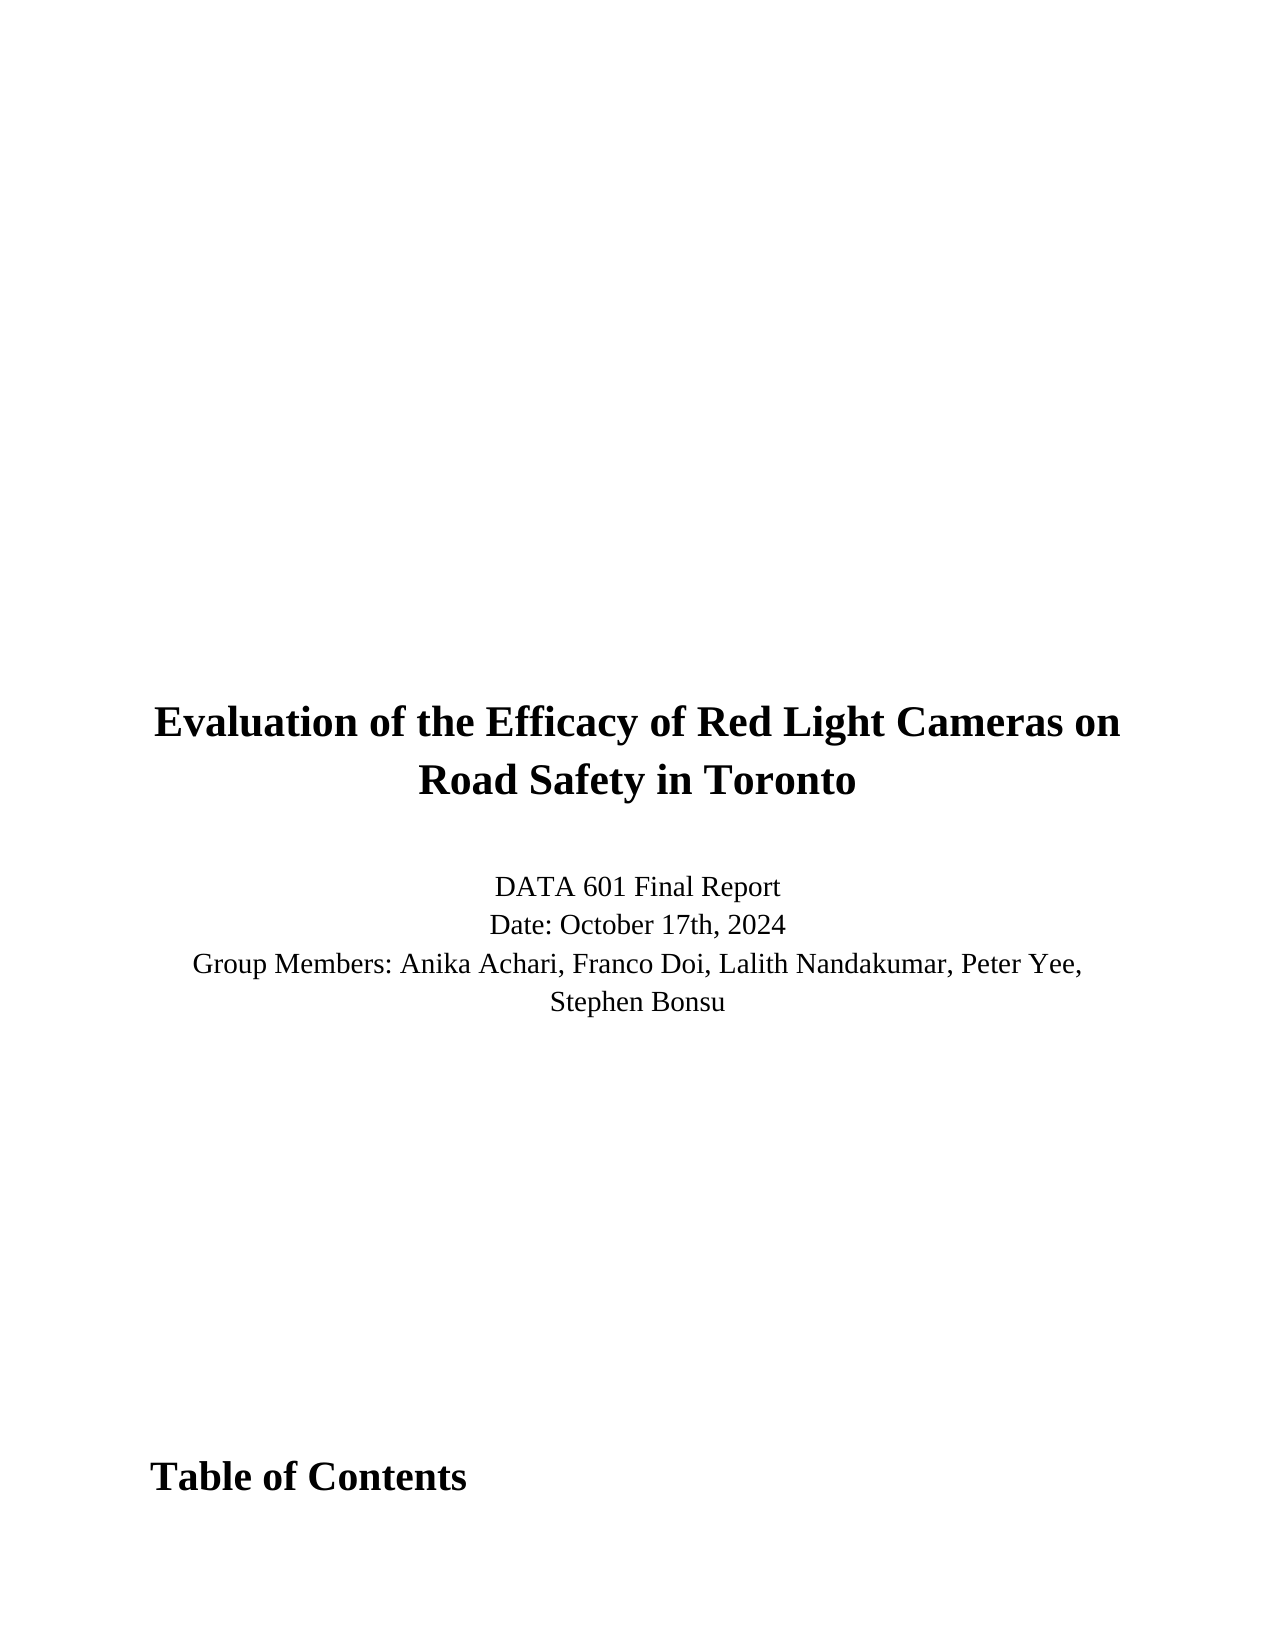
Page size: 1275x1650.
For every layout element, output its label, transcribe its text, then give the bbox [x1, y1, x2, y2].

text Evaluation of the Efficacy of Red Light Cameras on Road Safety in Toronto [150, 695, 1125, 803]
text Group Members: Anika Achari, Franco Doi, Lalith Nandakumar, Peter Yee, Stephen Bonsu [150, 946, 1125, 1018]
text DATA 601 Final Report [150, 869, 1125, 902]
text Table of Contents [150, 1452, 1125, 1500]
text Date: October 17th, 2024 [150, 907, 1125, 941]
